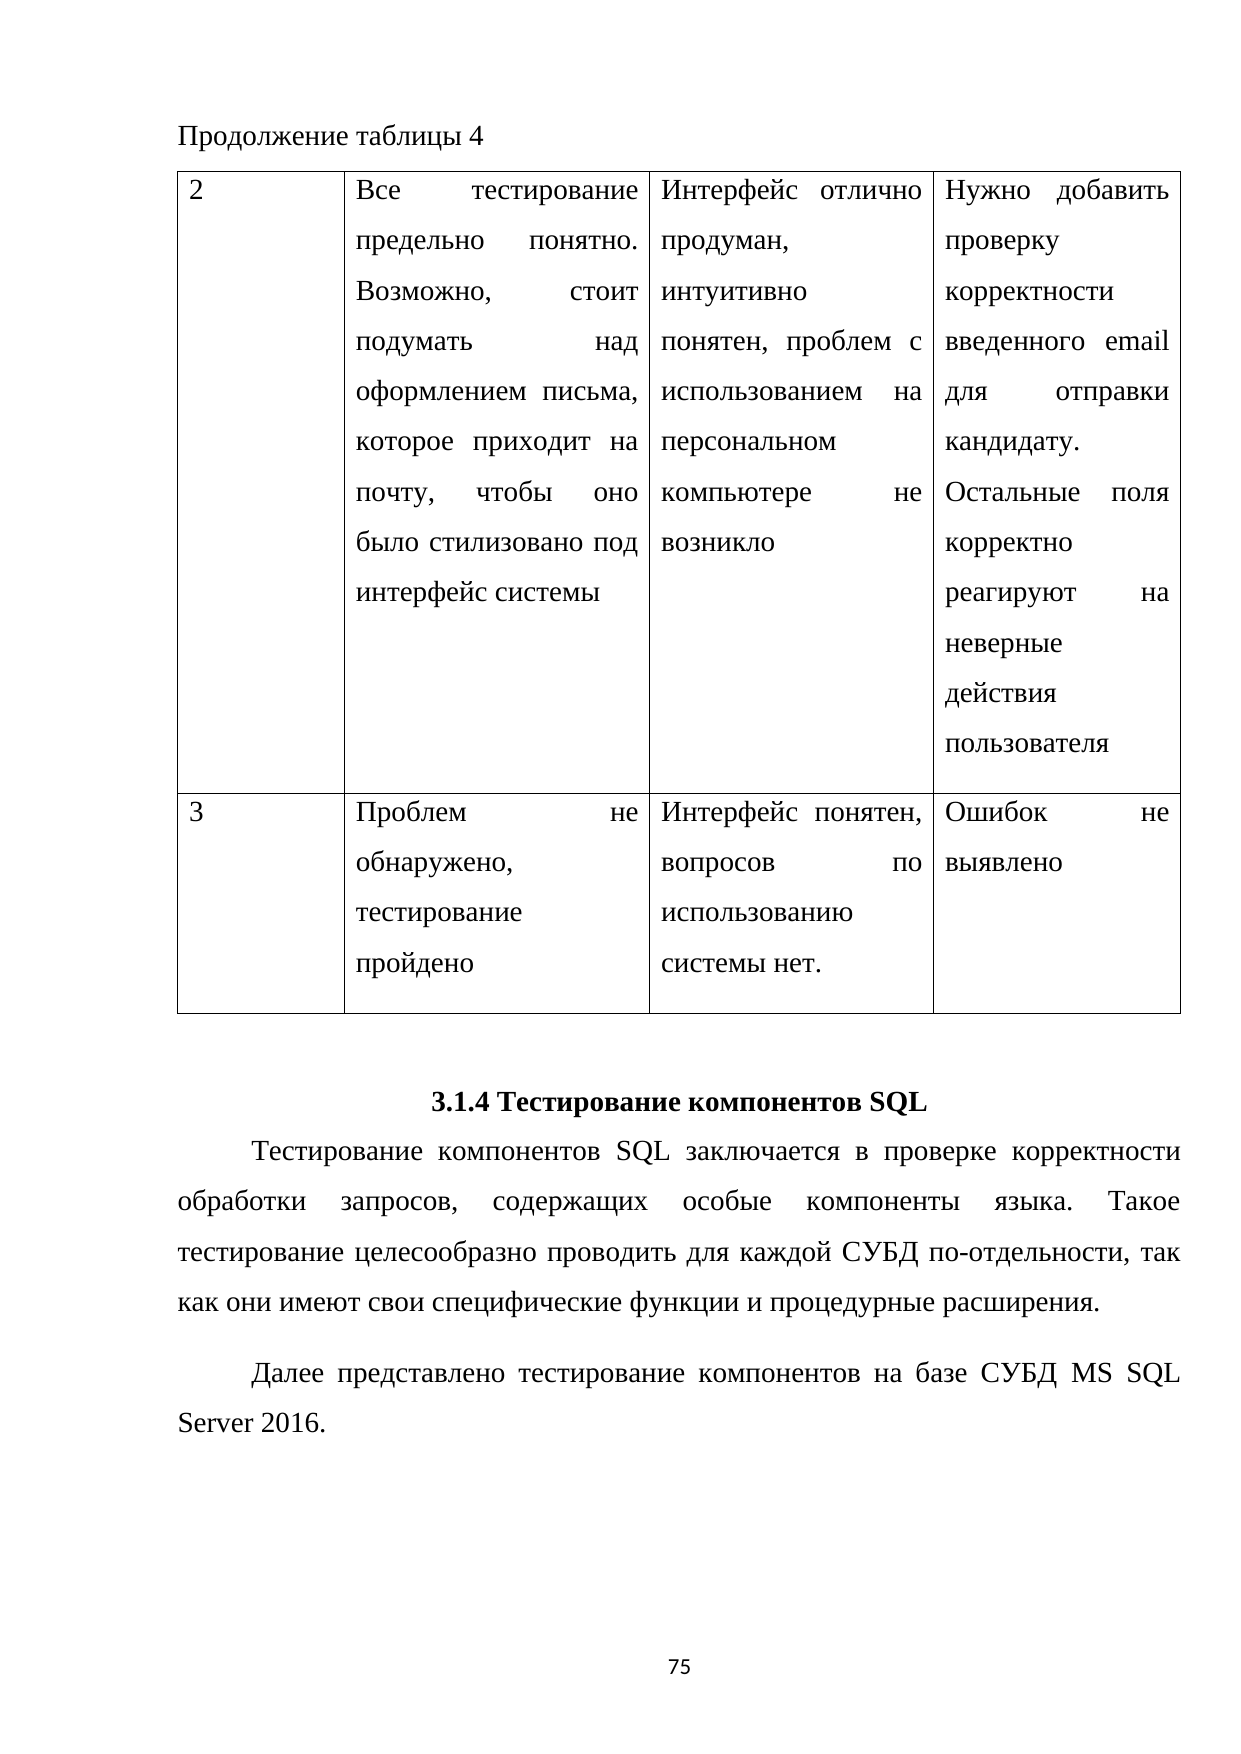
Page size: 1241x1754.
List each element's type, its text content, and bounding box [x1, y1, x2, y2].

table_cell Интерфейс понятен, вопросов по использованию системы нет. [650, 794, 933, 1012]
table_header 2 [178, 172, 344, 793]
table_header Интерфейс отлично продуман, интуитивно понятен, проблем с использованием на персональном компьютере не возникло [650, 172, 933, 793]
text Тестирование компонентов SQL заключается в проверке корректности обработки запросов, содержащих особые компоненты языка. Такое тестирование целесообразно проводить для каждой СУБД по-отдельности, так как они имеют свои специфические функции и процедурные расширения. [177, 1133, 1181, 1318]
table_cell Проблем не обнаружено, тестирование пройдено [345, 794, 649, 1012]
subtitle 3.1.4 Тестирование компонентов SQL [177, 1084, 1181, 1118]
text Продолжение таблицы 4 [177, 118, 1181, 152]
table_header Все тестирование предельно понятно. Возможно, стоит подумать над оформлением письма, которое приходит на почту, чтобы оно было стилизовано под интерфейс системы [345, 172, 649, 793]
table_cell 3 [178, 794, 344, 1012]
table_cell Ошибок не выявлено [934, 794, 1180, 1012]
text Далее представлено тестирование компонентов на базе СУБД MS SQL Server 2016. [177, 1355, 1181, 1439]
table_header Нужно добавить проверку корректности введенного email для отправки кандидату. Остальные поля корректно реагируют на неверные действия пользователя [934, 172, 1180, 793]
